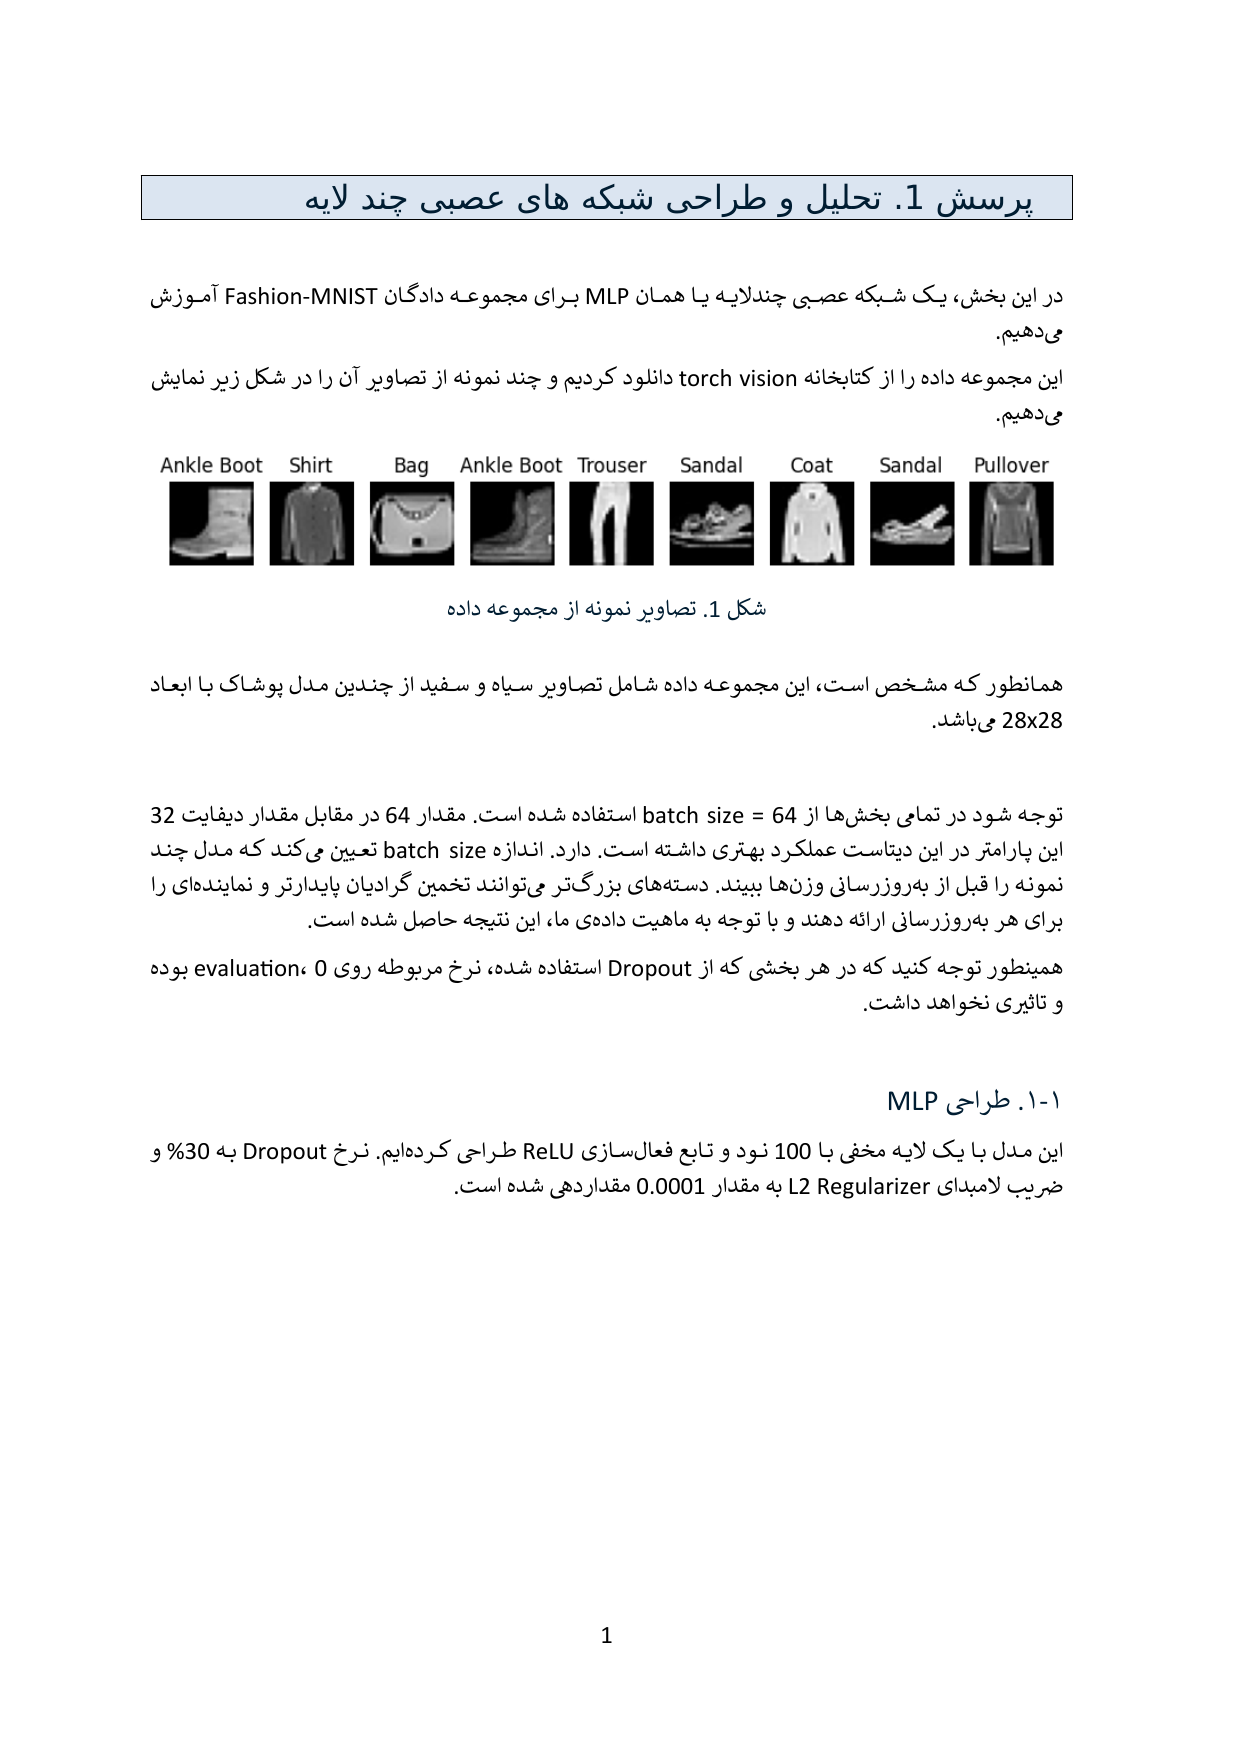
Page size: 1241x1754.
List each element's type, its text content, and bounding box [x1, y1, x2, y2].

text در این بخش، یک شبکه عصبی چندلایه یا همان MLP برای مجموعه دادگان Fashion-MNIST آموزش می‌دهیم. [150, 280, 1063, 346]
text شکل 1. تصاویر نمونه از مجموعه داده [150, 593, 1063, 624]
text این مجموعه داده را از کتابخانه torch vision دانلود کردیم و چند نمونه از تصاویر آن را در شکل زیر نمایش می‌دهیم. [150, 363, 1063, 428]
text همینطور توجه کنید که در هر بخشی که از Dropout استفاده شده، نرخ مربوطه روی evaluation، 0 بوده و تاثیری نخواهد داشت. [150, 952, 1063, 1017]
text این مدل با یک لایه مخفی با 100 نود و تابع فعال‌سازی ReLU طراحی کرده‌ایم. نرخ Dropout به 30% و ضریب لامبدای L2 Regularizer به مقدار 0.0001 مقداردهی شده است. [150, 1135, 1063, 1201]
subtitle پرسش 1. تحلیل و طراحی شبکه های عصبی چند لایه [142, 176, 1072, 219]
picture [150, 445, 1063, 577]
text توجه شود در تمامی بخش‌ها از batch size = 64 استفاده شده است. مقدار 64 در مقابل مقدار دیفایت 32 این پارامتر در این دیتاست عملکرد بهتری داشته است. دارد. اندازه batch size تعیین می‌کند که مدل چند نمونه را قبل از به‌روزرسانی وزن‌ها ببیند. دسته‌های بزرگ‌تر می‌توانند تخمین گرادیان پایدارتر و نماینده‌ای را برای هر به‌روزرسانی ارائه دهند و با توجه به ماهیت داده‌ی ما، این نتیجه حاصل شده است. [150, 799, 1063, 935]
text همانطور که مشخص است، این مجموعه داده شامل تصاویر سیاه و سفید از چندین مدل پوشاک با ابعاد 28x28 می‌باشد. [150, 669, 1063, 735]
text ۱-۱. طراحی MLP [150, 1082, 1063, 1118]
